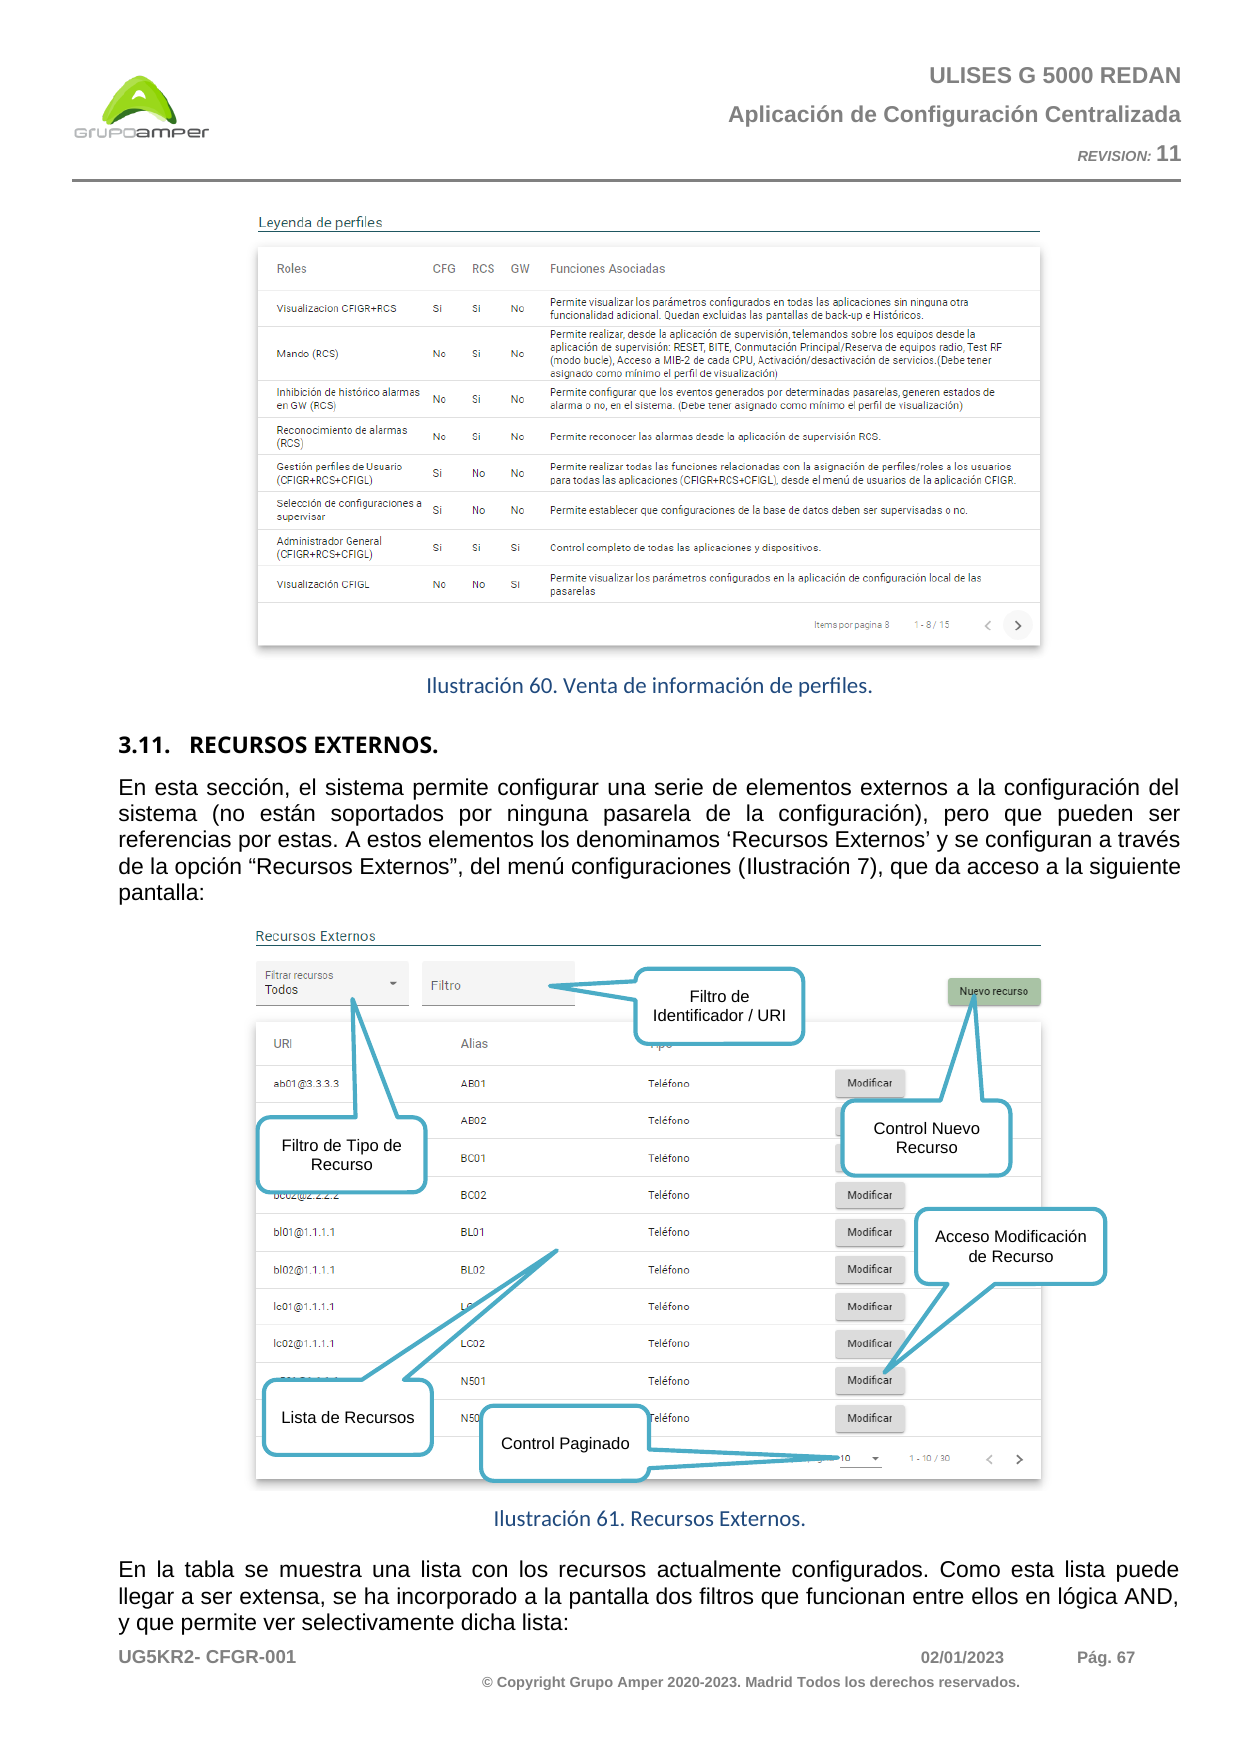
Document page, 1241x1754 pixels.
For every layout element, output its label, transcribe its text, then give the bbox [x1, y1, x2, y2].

text En la tabla se muestra una lista con los recursos actualmente configurados. Como esta lista puede llegar a ser extensa, se ha incorporado a la pantalla dos filtros que funcionan entre ellos en lógica AND, y que permite ver selectivamente dicha lista: [118, 1556, 1181, 1635]
subtitle Recursos Externos. [118, 724, 1181, 761]
picture [240, 194, 1059, 662]
picture [240, 917, 1059, 1494]
text En esta sección, el sistema permite configurar una serie de elementos externos a la configuración del sistema (no están soportados por ninguna pasarela de la configuración), pero que pueden ser referencias por estas. A estos elementos los denominamos ‘Recursos Externos’ y se configuran a través de la opción “Recursos Externos”, del menú configuraciones (Ilustración 7), que da acceso a la siguiente pantalla: [118, 774, 1181, 905]
picture [71, 64, 211, 151]
